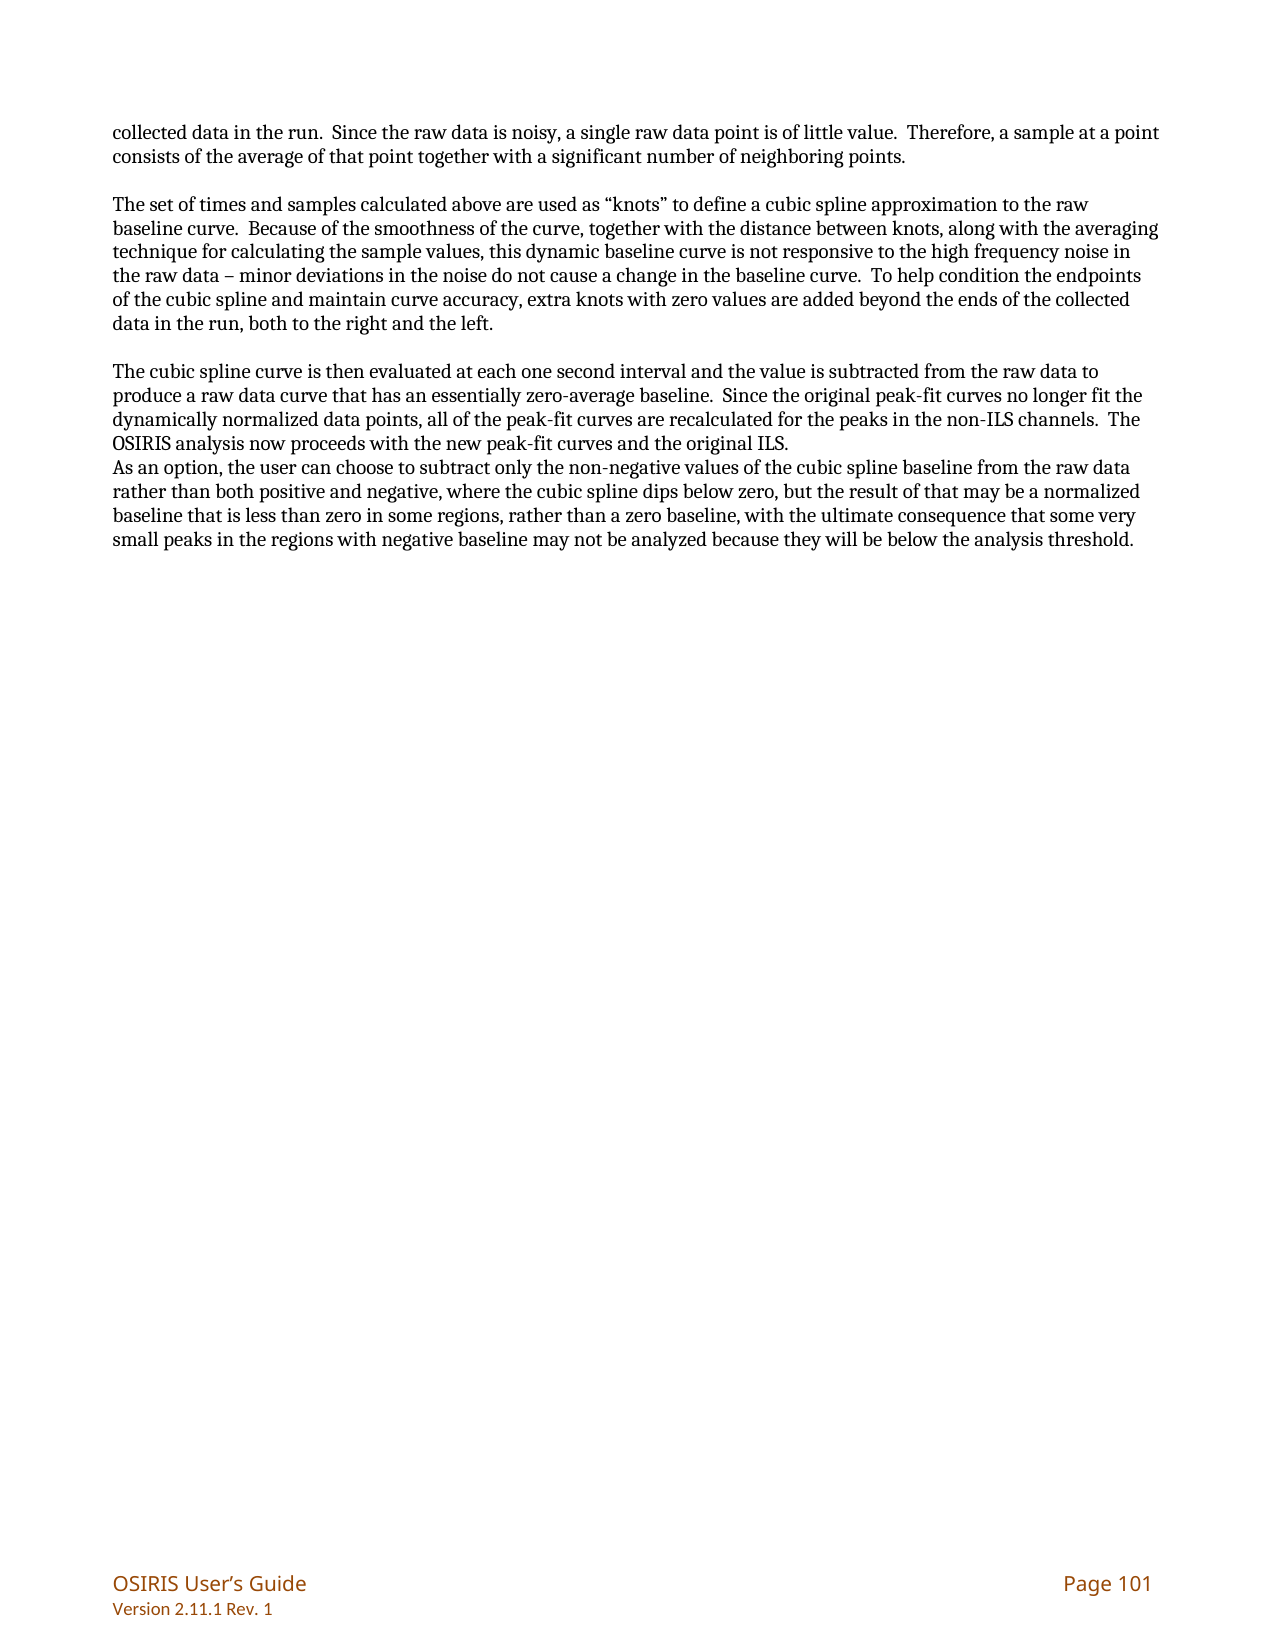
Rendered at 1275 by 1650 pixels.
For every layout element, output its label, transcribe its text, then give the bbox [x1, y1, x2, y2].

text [112, 120, 1162, 168]
text As an option, the user can choose to subtract only the non-negative values of the cubic spline baseline from the raw data rather than both positive and negative, where the cubic spline dips below zero, but the result of that may be a normalized baseline that is less than zero in some regions, rather than a zero baseline, with the ultimate consequence that some very small peaks in the regions with negative baseline may not be analyzed because they will be below the analysis threshold. [112, 456, 1162, 552]
text The set of times and samples calculated above are used as “knots” to define a cubic spline approximation to the raw baseline curve. Because of the smoothness of the curve, together with the distance between knots, along with the averaging technique for calculating the sample values, this dynamic baseline curve is not responsive to the high frequency noise in the raw data – minor deviations in the noise do not cause a change in the baseline curve. To help condition the endpoints of the cubic spline and maintain curve accuracy, extra knots with zero values are added beyond the ends of the collected data in the run, both to the right and the left. [112, 192, 1162, 336]
text The cubic spline curve is then evaluated at each one second interval and the value is subtracted from the raw data to produce a raw data curve that has an essentially zero-average baseline. Since the original peak-fit curves no longer fit the dynamically normalized data points, all of the peak-fit curves are recalculated for the peaks in the non-ILS channels. The OSIRIS analysis now proceeds with the new peak-fit curves and the original ILS. [112, 360, 1162, 456]
